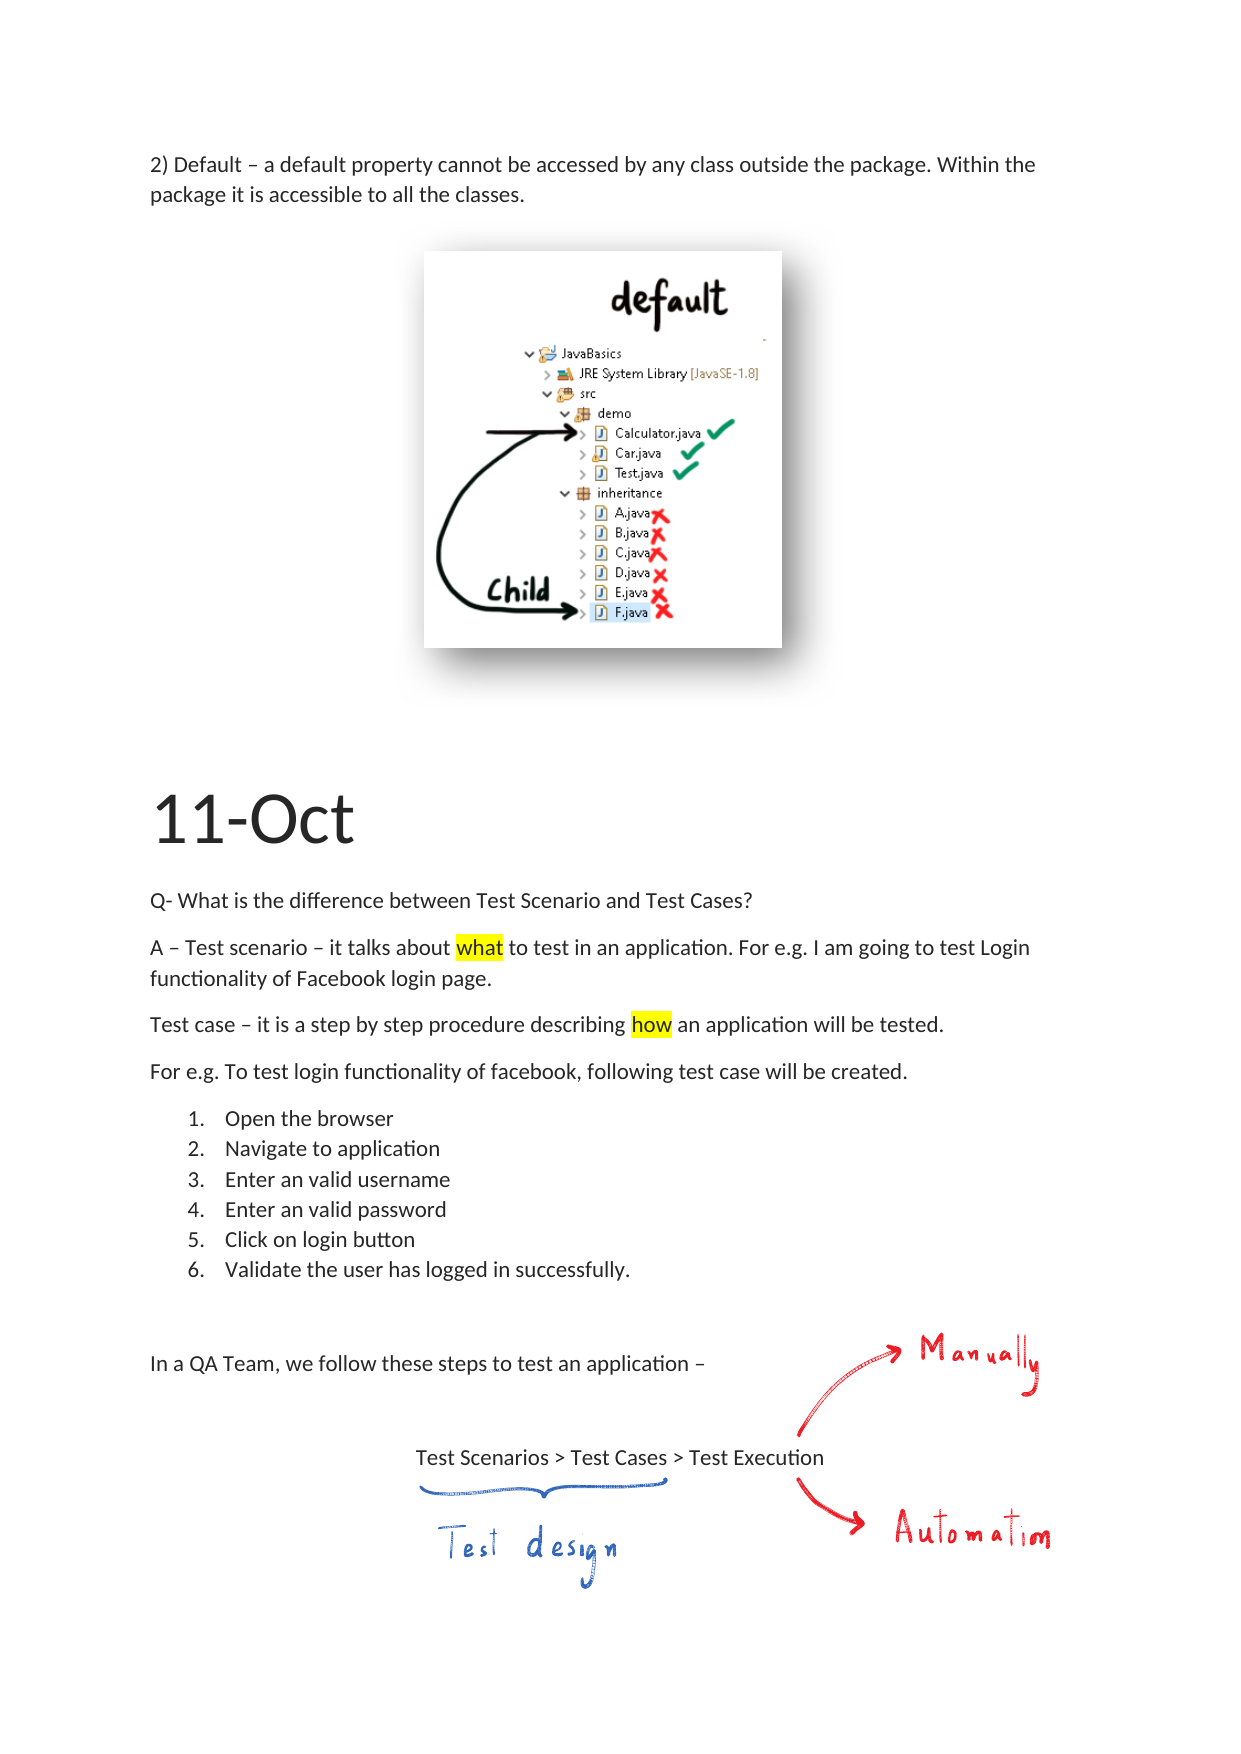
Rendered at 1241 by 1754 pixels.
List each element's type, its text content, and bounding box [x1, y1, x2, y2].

text In a QA Team, we follow these steps to test an application – [850, 1349, 1090, 1377]
text For e.g. To test login functionality of facebook, following test case will be created. [150, 1057, 1090, 1085]
list Enter an valid password [187, 1195, 1090, 1223]
list Click on login button [187, 1225, 1090, 1253]
text 2) Default – a default property cannot be accessed by any class outside the package. Within the package it is accessible to all the classes. [150, 150, 1090, 208]
text 11-Oct [150, 771, 1090, 863]
text Test case – it is a step by step procedure describing how an application will be tested. [150, 1011, 631, 1038]
text Q- What is the difference between Test Scenario and Test Cases? [150, 887, 1090, 914]
picture [424, 251, 782, 648]
text Test Scenarios > Test Cases > Test Execution [150, 1443, 1090, 1471]
text A – Test scenario – it talks about what to test in an application. For e.g. I am going to test Login functionality of Facebook login page. [150, 933, 1090, 992]
text In a QA Team, we follow these steps to test an application – [150, 1349, 890, 1377]
list Navigate to application [187, 1134, 1090, 1162]
list Open the browser [187, 1104, 1090, 1132]
list Enter an valid username [187, 1165, 1090, 1193]
list Validate the user has logged in successfully. [187, 1255, 1090, 1283]
text Test case – it is a step by step procedure describing how an application will be tested. [672, 1011, 1090, 1038]
